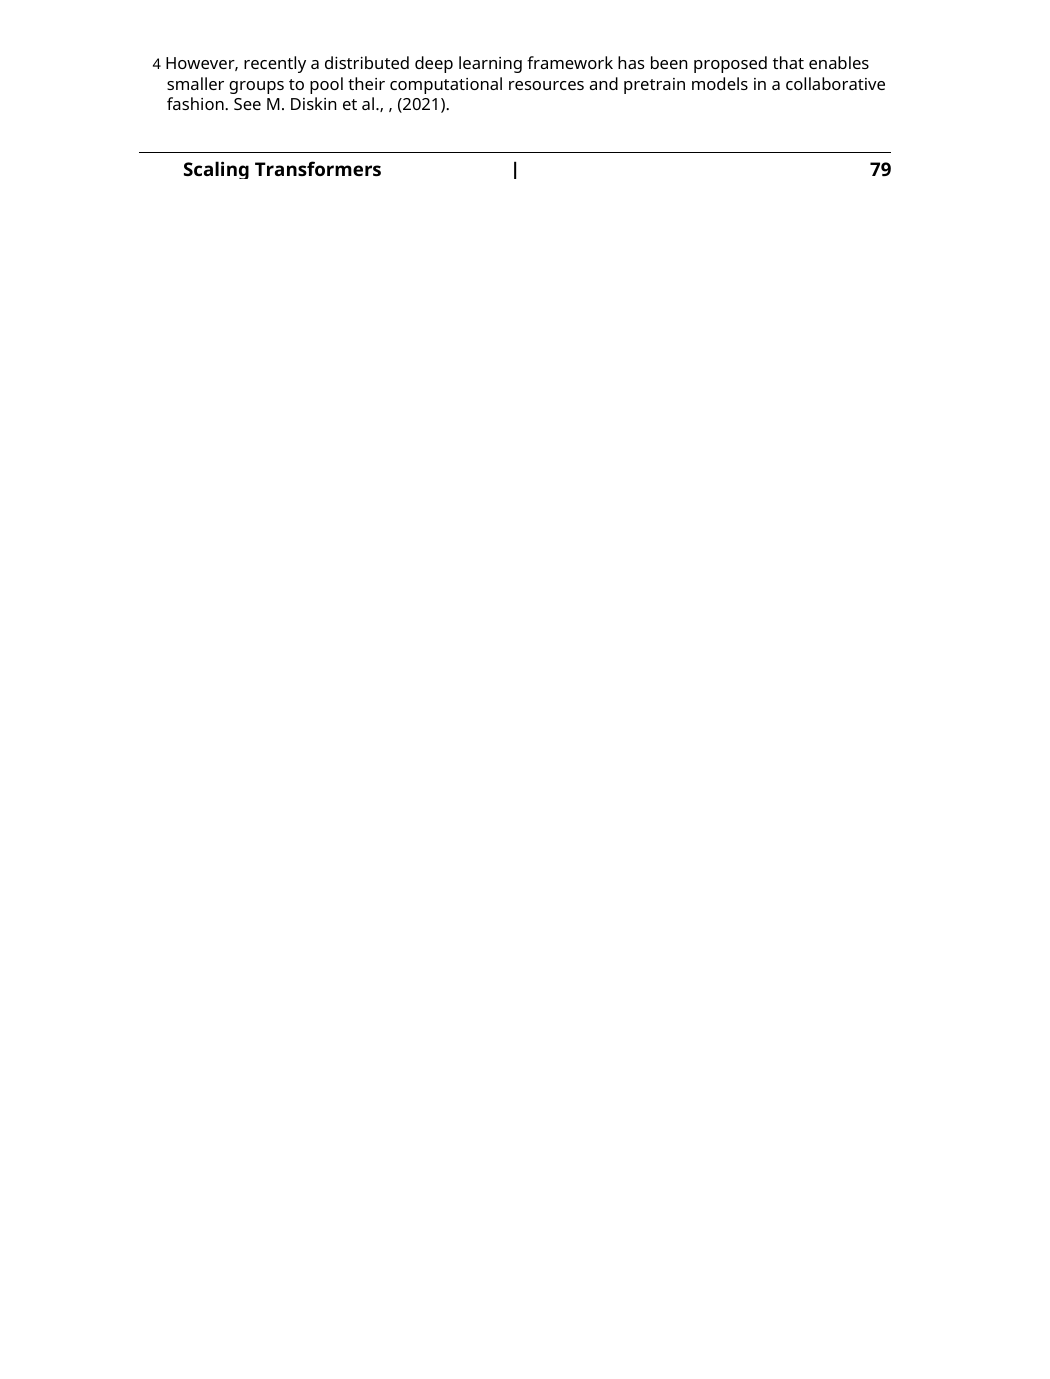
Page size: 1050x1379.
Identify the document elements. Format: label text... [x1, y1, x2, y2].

table_header Scaling Transformers [139, 153, 389, 178]
text 4 However, recently a distributed deep learning framework has been proposed that enables smaller groups to pool their computational resources and pretrain models in a collaborative fashion. See M. Diskin et al., , (2021). [152, 52, 902, 115]
table_header | [390, 153, 641, 178]
table_header 79 [641, 153, 891, 178]
